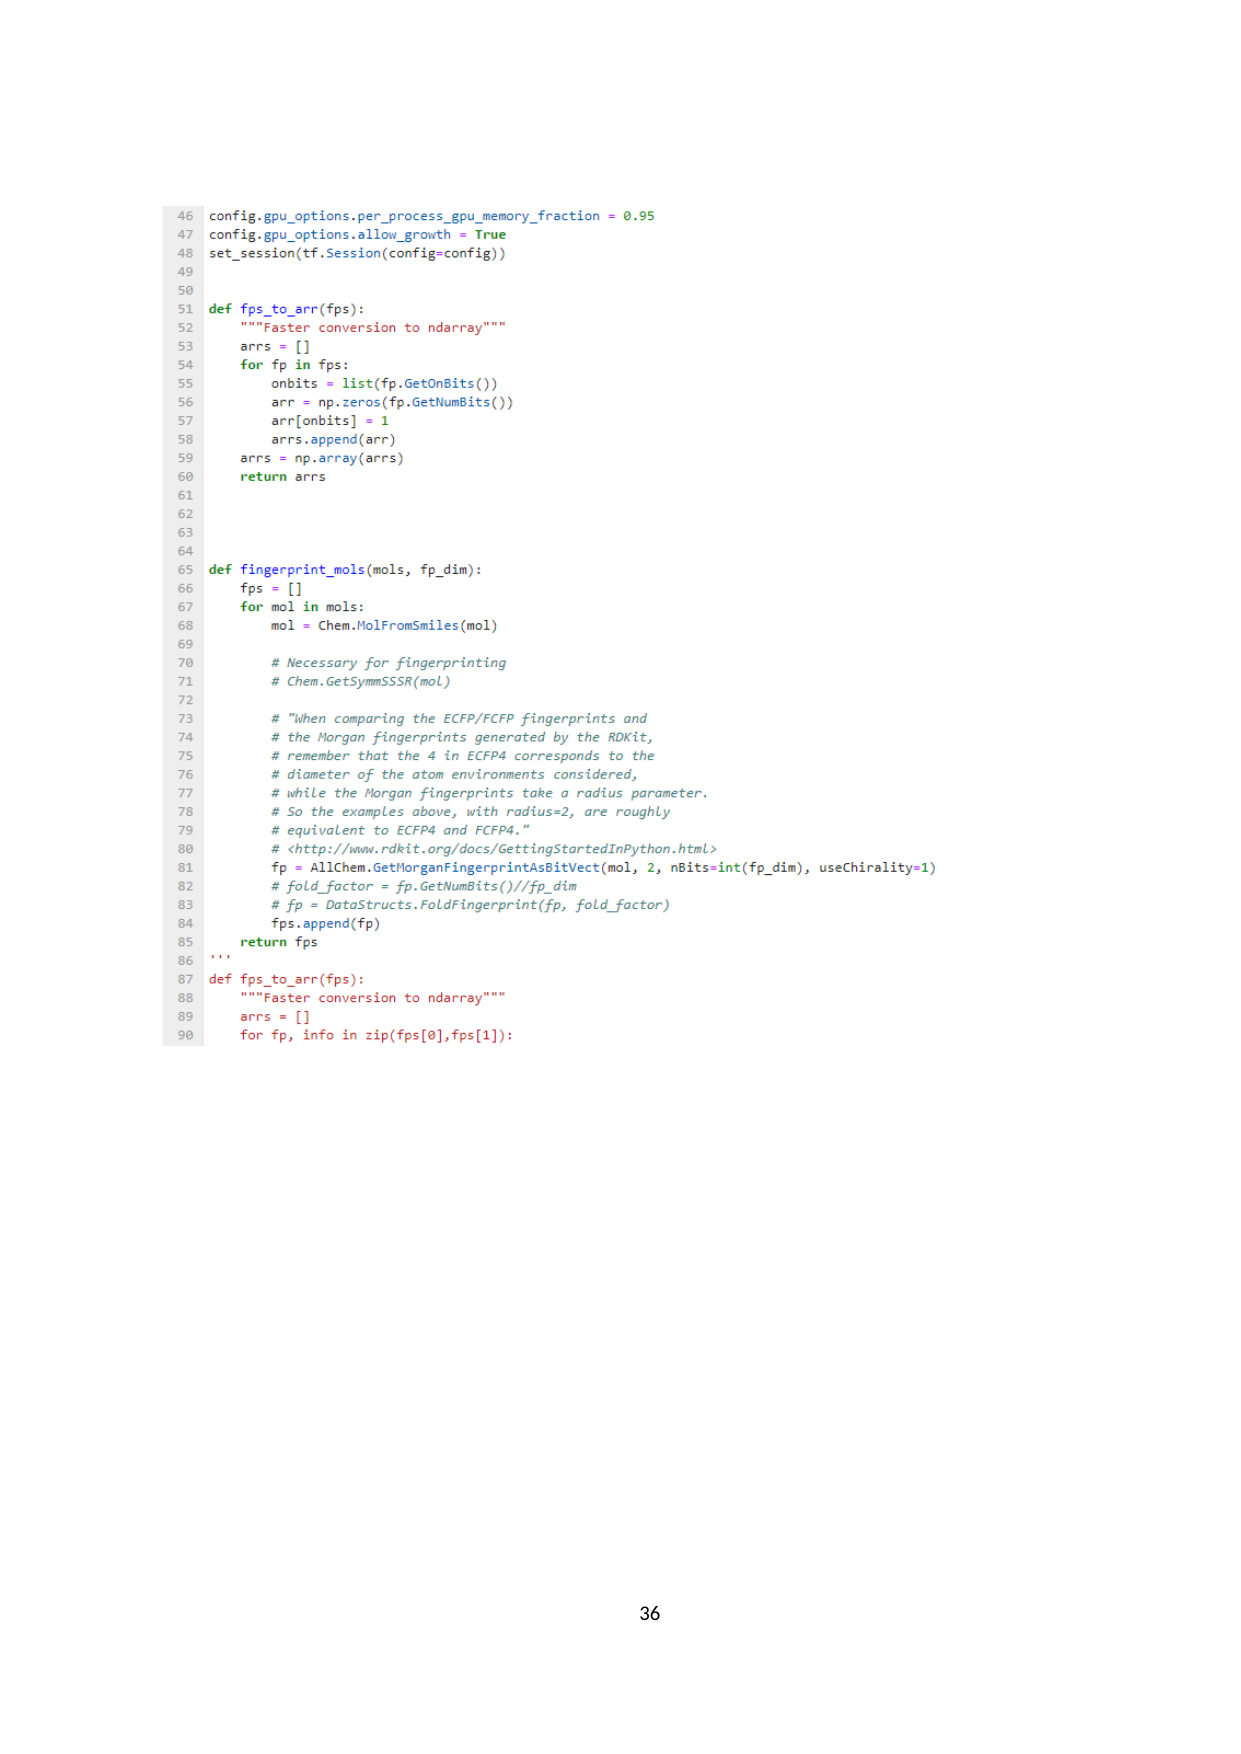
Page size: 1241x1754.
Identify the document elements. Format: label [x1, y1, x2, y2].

picture [162, 206, 1029, 1046]
